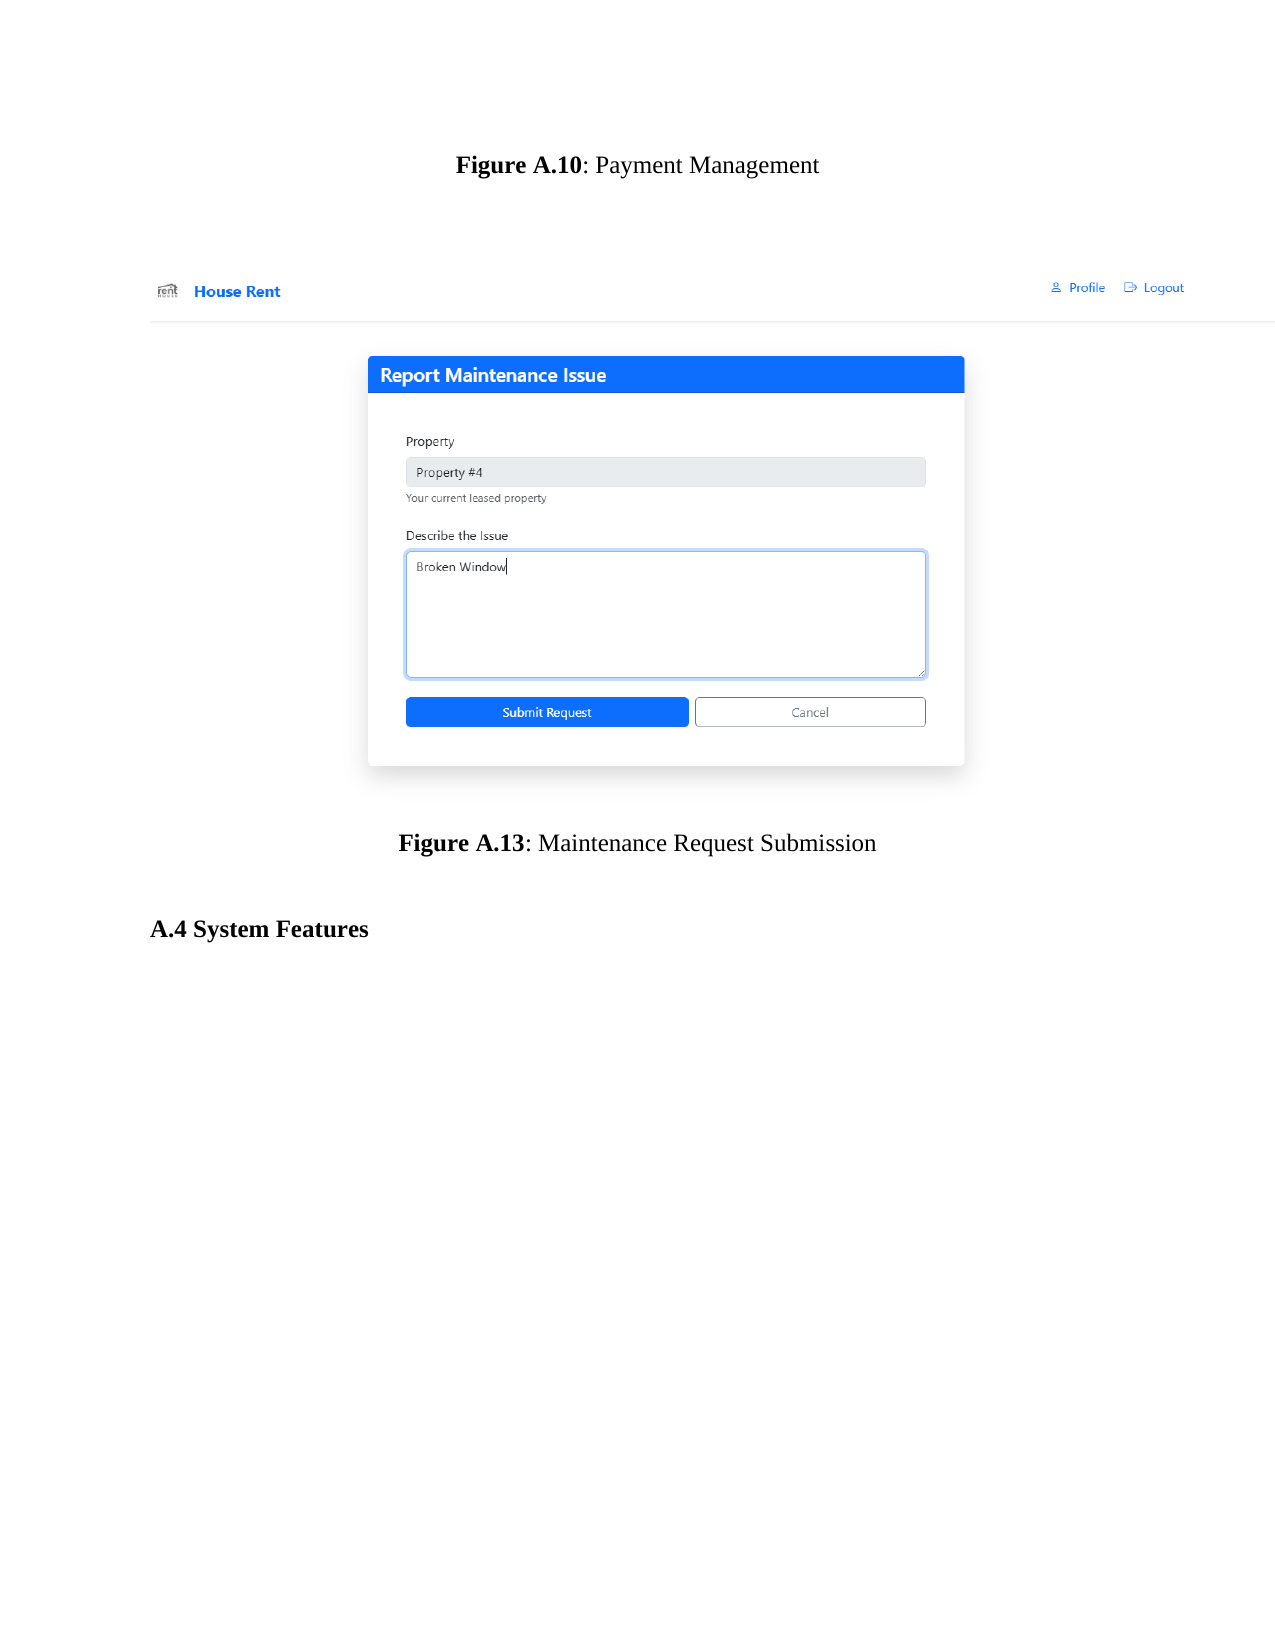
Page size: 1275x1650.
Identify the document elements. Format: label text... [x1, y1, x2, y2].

text A.4 System Features [150, 914, 1125, 943]
text Figure A.13: Maintenance Request Submission [150, 828, 1125, 857]
picture [150, 279, 1275, 814]
text Figure A.10: Payment Management [150, 150, 1125, 179]
